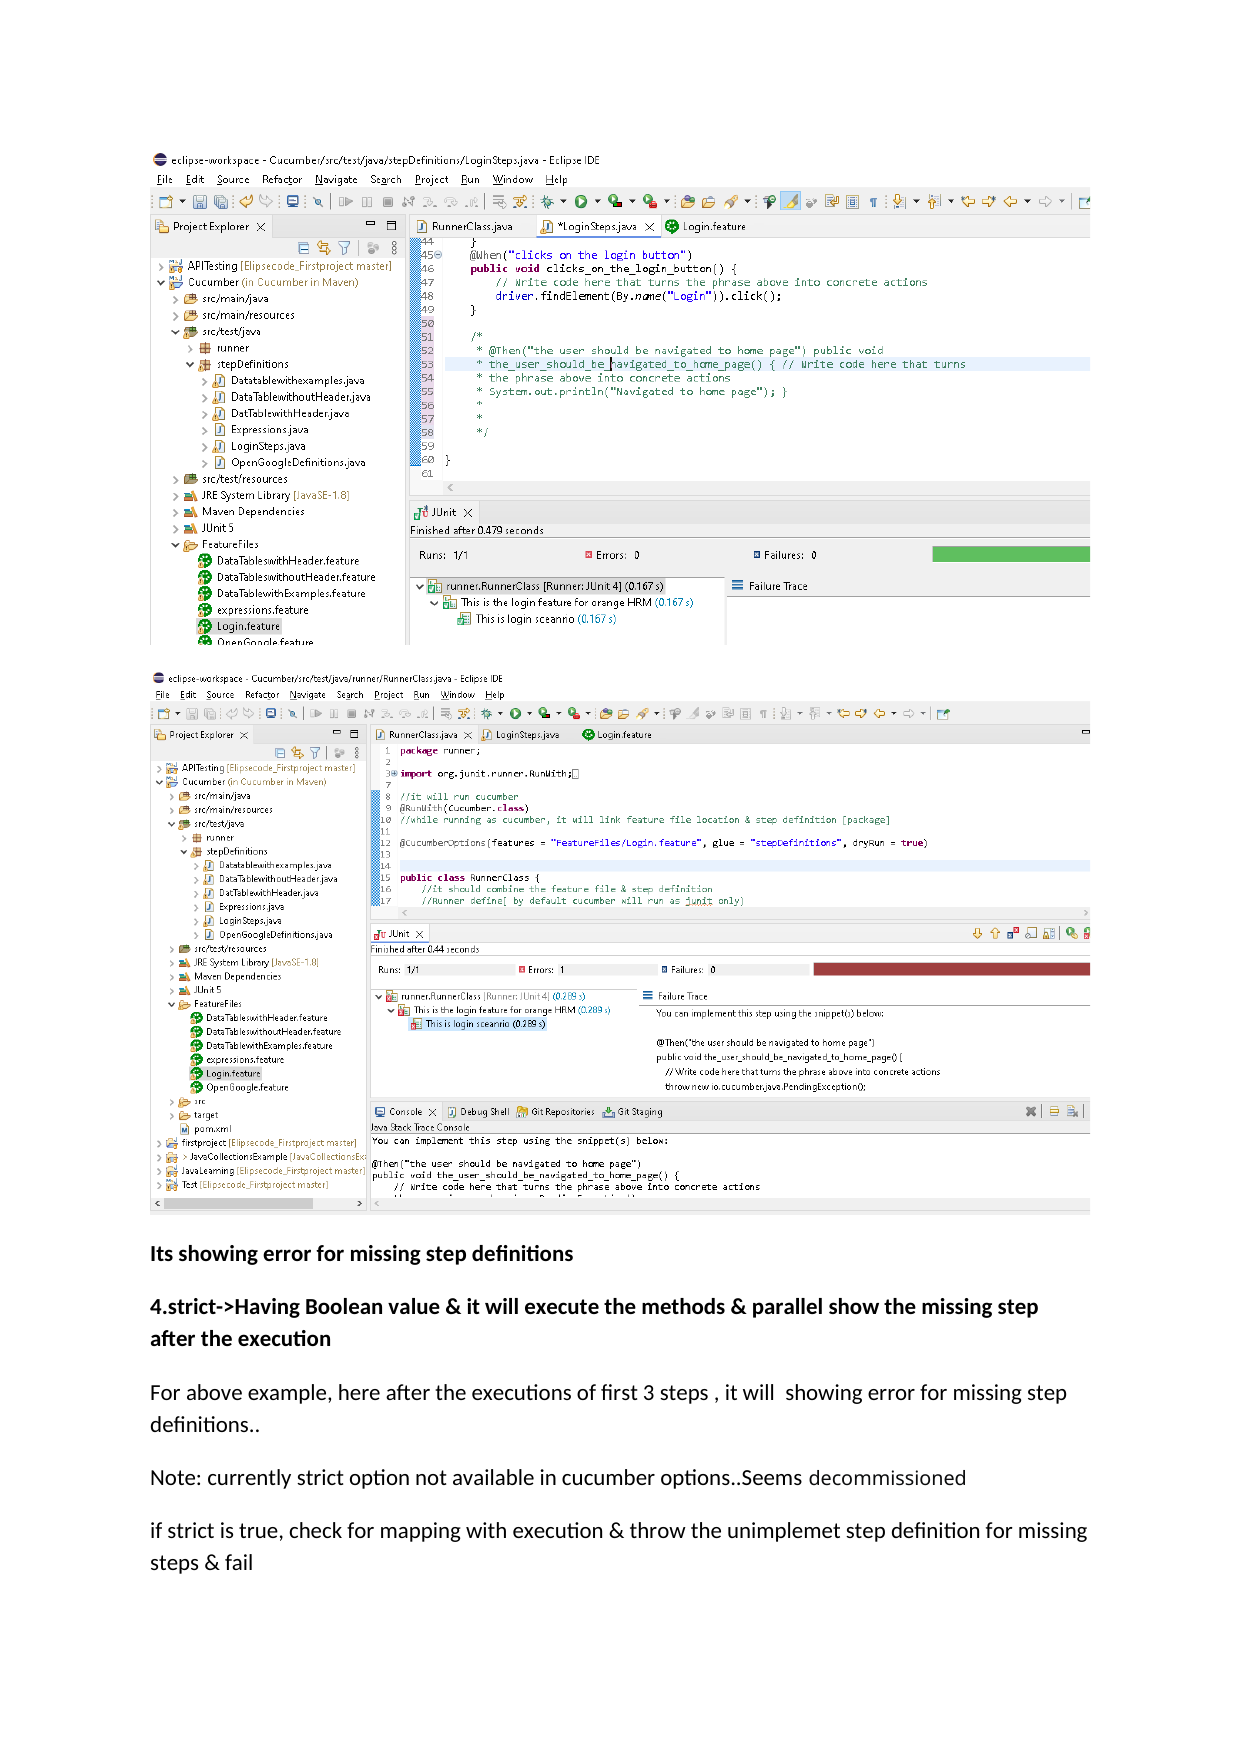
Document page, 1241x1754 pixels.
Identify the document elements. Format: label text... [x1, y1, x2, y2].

text 4.strict->Having Boolean value & it will execute the methods & parallel show the missing step after the execution [150, 1292, 1090, 1353]
text if strict is true, check for mapping with execution & throw the unimplemet step definition for missing steps & fail [150, 1516, 1090, 1576]
picture [150, 669, 1091, 1215]
text For above example, here after the executions of first 3 steps , it will showing error for missing step definitions.. [150, 1378, 1090, 1438]
text Its showing error for missing step definitions [150, 1239, 1090, 1267]
text Note: currently strict option not available in cucumber options..Seems decommissioned [150, 1463, 1090, 1491]
picture [150, 150, 1091, 645]
